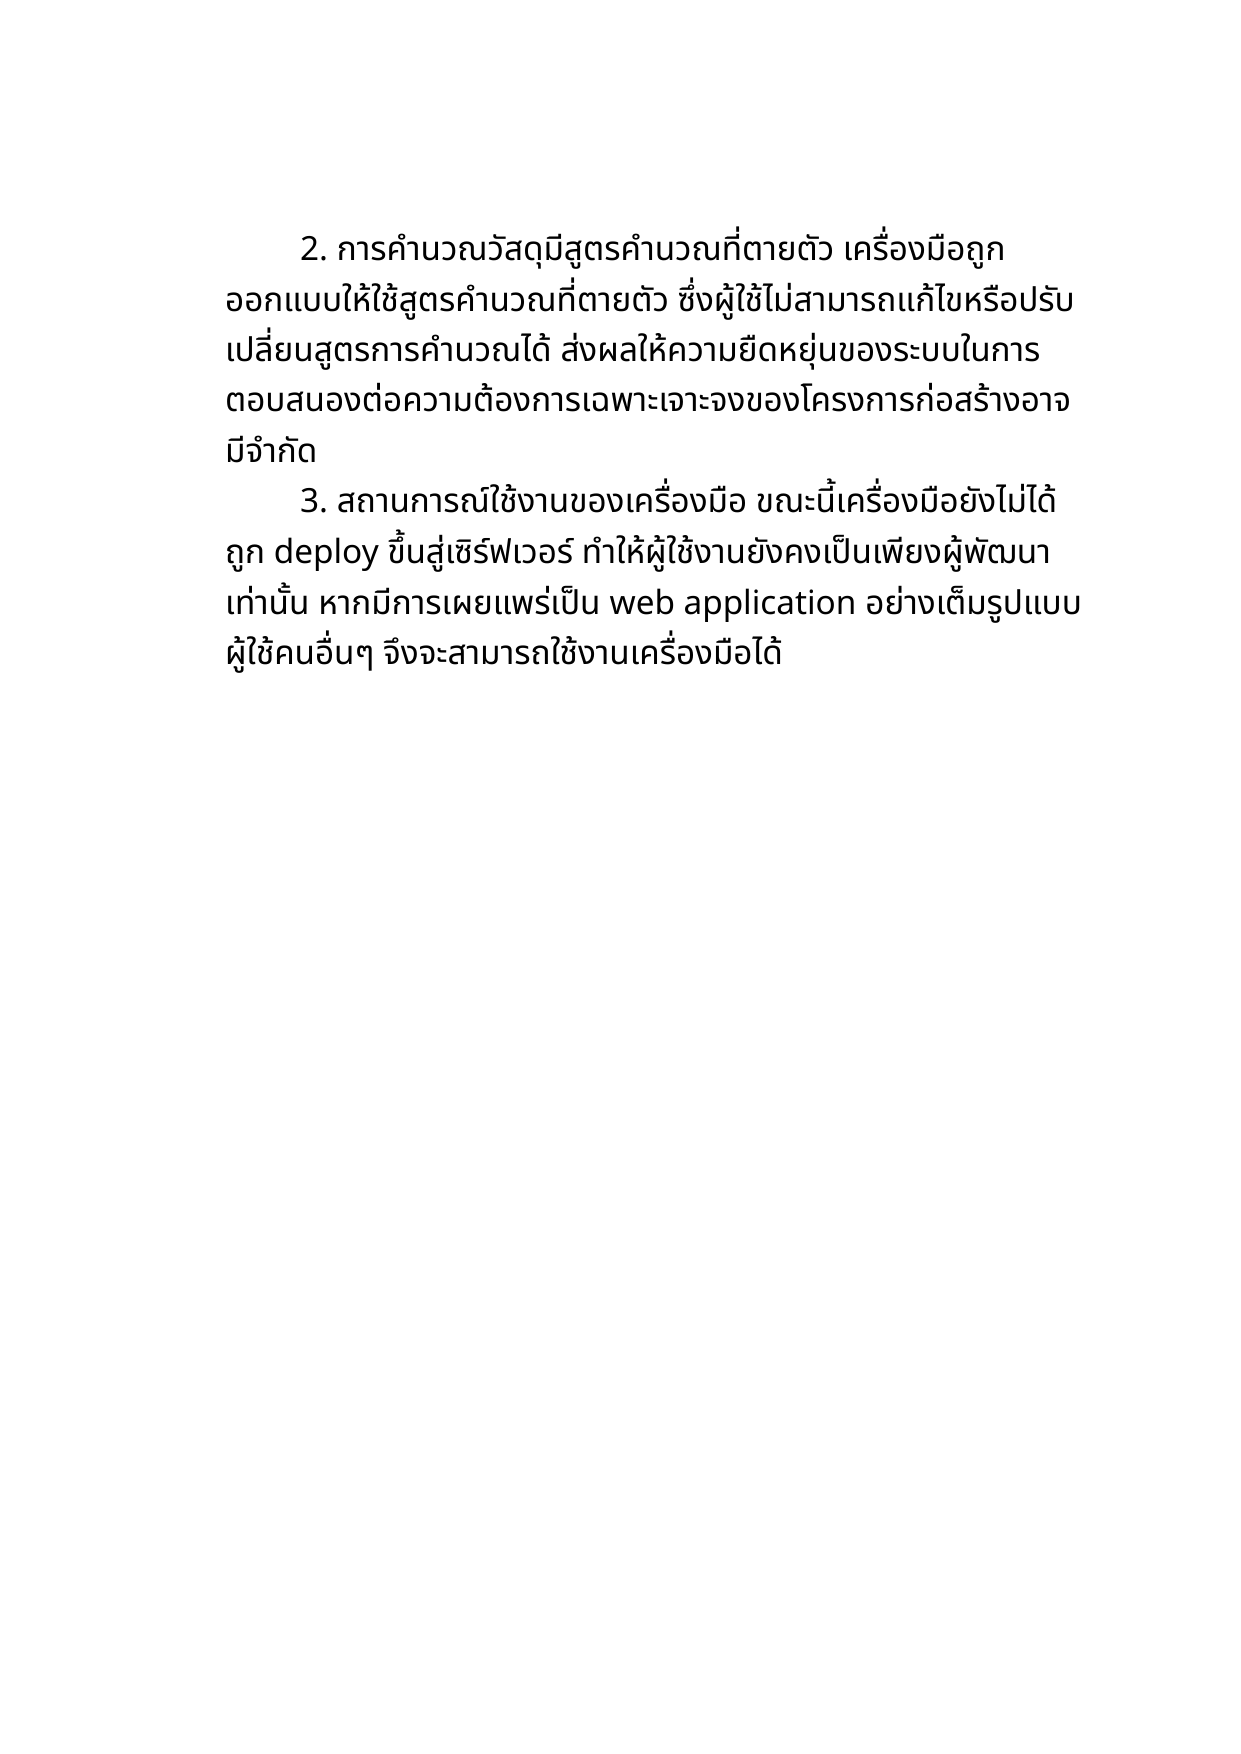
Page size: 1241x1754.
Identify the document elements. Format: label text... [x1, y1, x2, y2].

text 3. สถานการณ์ใช้งานของเครื่องมือ ขณะนี้เครื่องมือยังไม่ได้ถูก deploy ขึ้นสู่เซิร์ฟเวอร์ ทำให้ผู้ใช้งานยังคงเป็นเพียงผู้พัฒนาเท่านั้น หากมีการเผยแพร่เป็น web application อย่างเต็มรูปแบบ ผู้ใช้คนอื่นๆ จึงจะสามารถใช้งานเครื่องมือได้ [225, 477, 1090, 679]
text 2. การคำนวณวัสดุมีสูตรคำนวณที่ตายตัว เครื่องมือถูกออกแบบให้ใช้สูตรคำนวณที่ตายตัว ซึ่งผู้ใช้ไม่สามารถแก้ไขหรือปรับเปลี่ยนสูตรการคำนวณได้ ส่งผลให้ความยืดหยุ่นของระบบในการตอบสนองต่อความต้องการเฉพาะเจาะจงของโครงการก่อสร้างอาจมีจำกัด [225, 225, 1090, 477]
